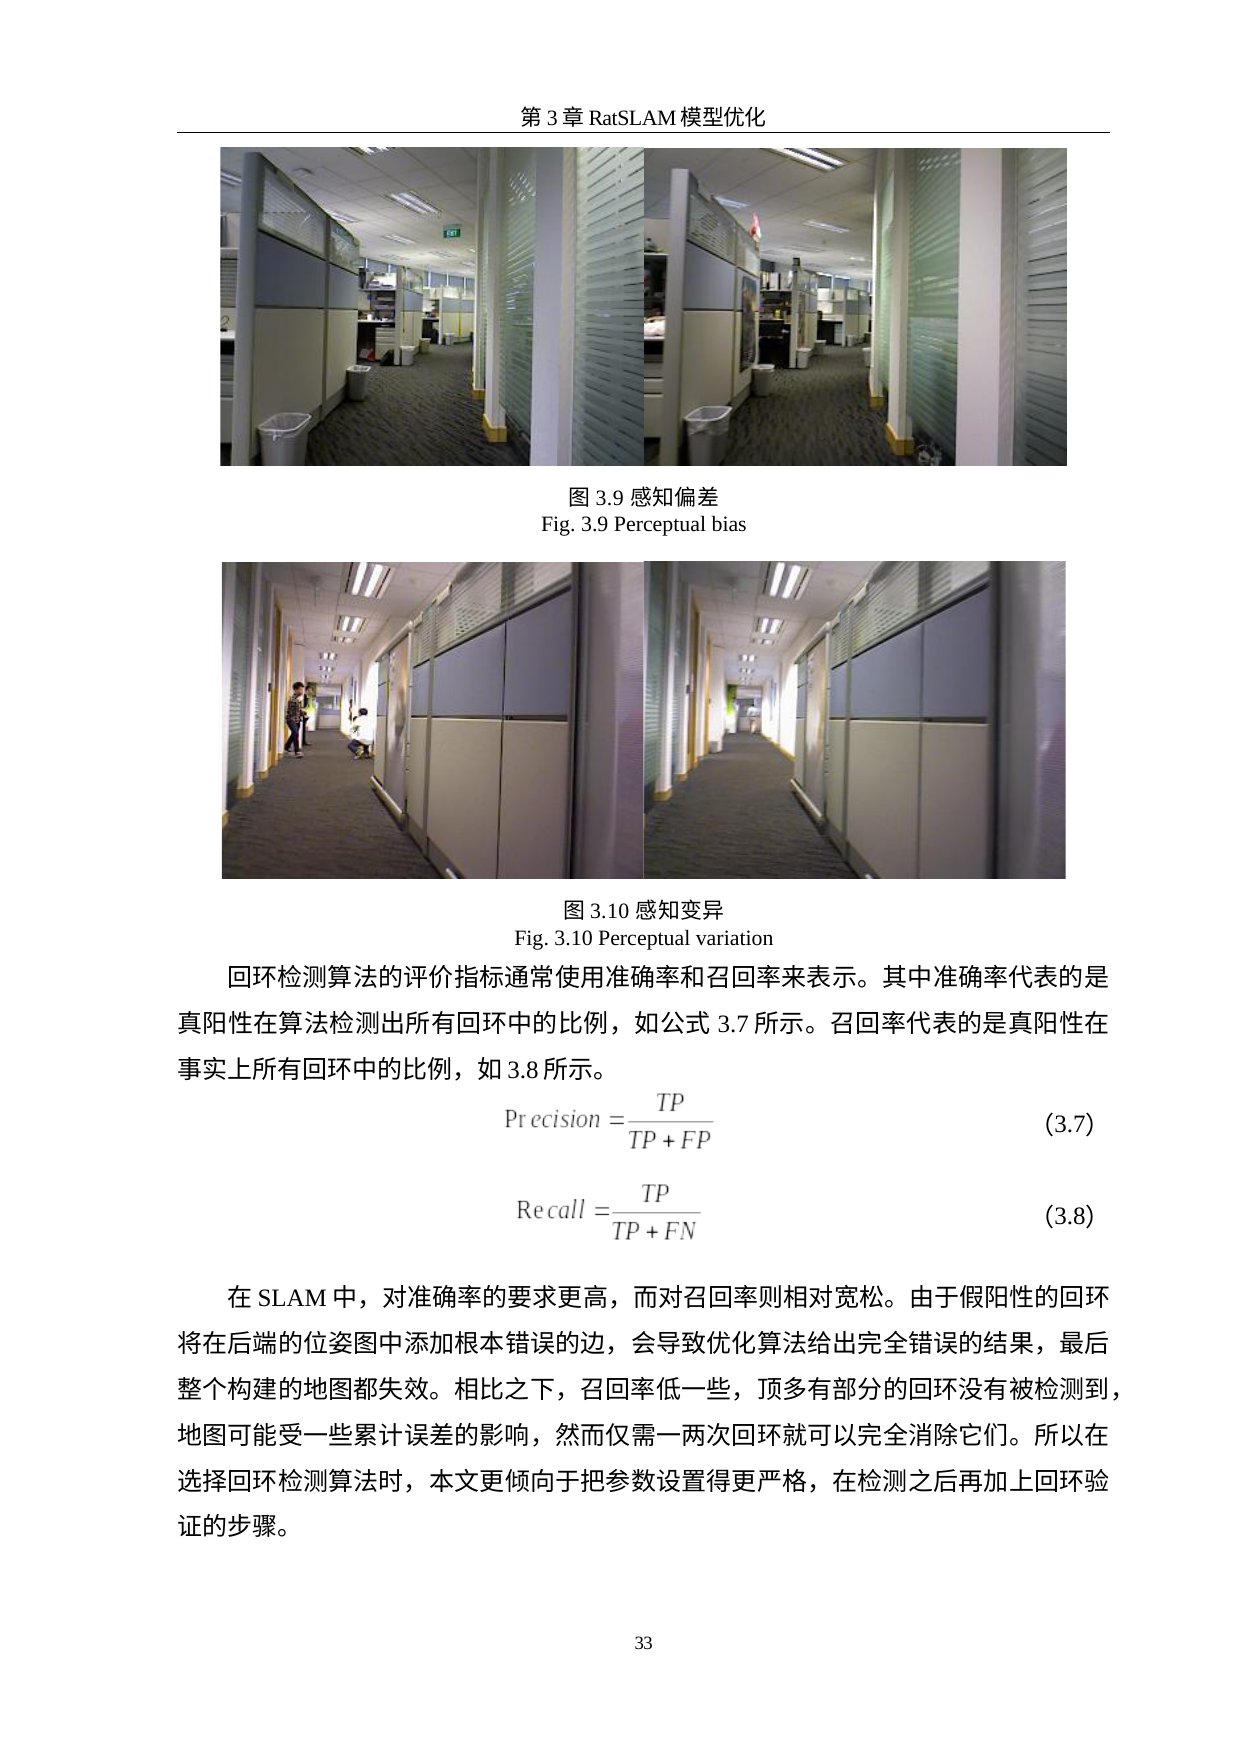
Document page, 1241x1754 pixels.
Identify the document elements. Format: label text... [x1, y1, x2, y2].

text 图3.10 感知变异 [177, 893, 1110, 924]
text Fig. 3.9 Perceptual bias [177, 511, 1110, 537]
text 在SLAM中，对准确率的要求更高，而对召回率则相对宽松。由于假阳性的回环将在后端的位姿图中添加根本错误的边，会导致优化算法给出完全错误的结果，最后整个构建的地图都失效。相比之下，召回率低一些，顶多有部分的回环没有被检测到，地图可能受一些累计误差的影响，然而仅需一两次回环就可以完全消除它们。所以在选择回环检测算法时，本文更倾向于把参数设置得更严格，在检测之后再加上回环验证的步骤。 [177, 1270, 1110, 1545]
text （3.8） [177, 1178, 1110, 1252]
text （3.7） [177, 1087, 1110, 1160]
text 回环检测算法的评价指标通常使用准确率和召回率来表示。其中准确率代表的是真阳性在算法检测出所有回环中的比例，如公式3.7所示。召回率代表的是真阳性在事实上所有回环中的比例，如3.8所示。 [177, 950, 1110, 1087]
picture [220, 147, 1067, 466]
text 图3.9 感知偏差 [177, 480, 1110, 511]
picture [221, 561, 1066, 879]
text Fig. 3.10 Perceptual variation [177, 924, 1110, 950]
